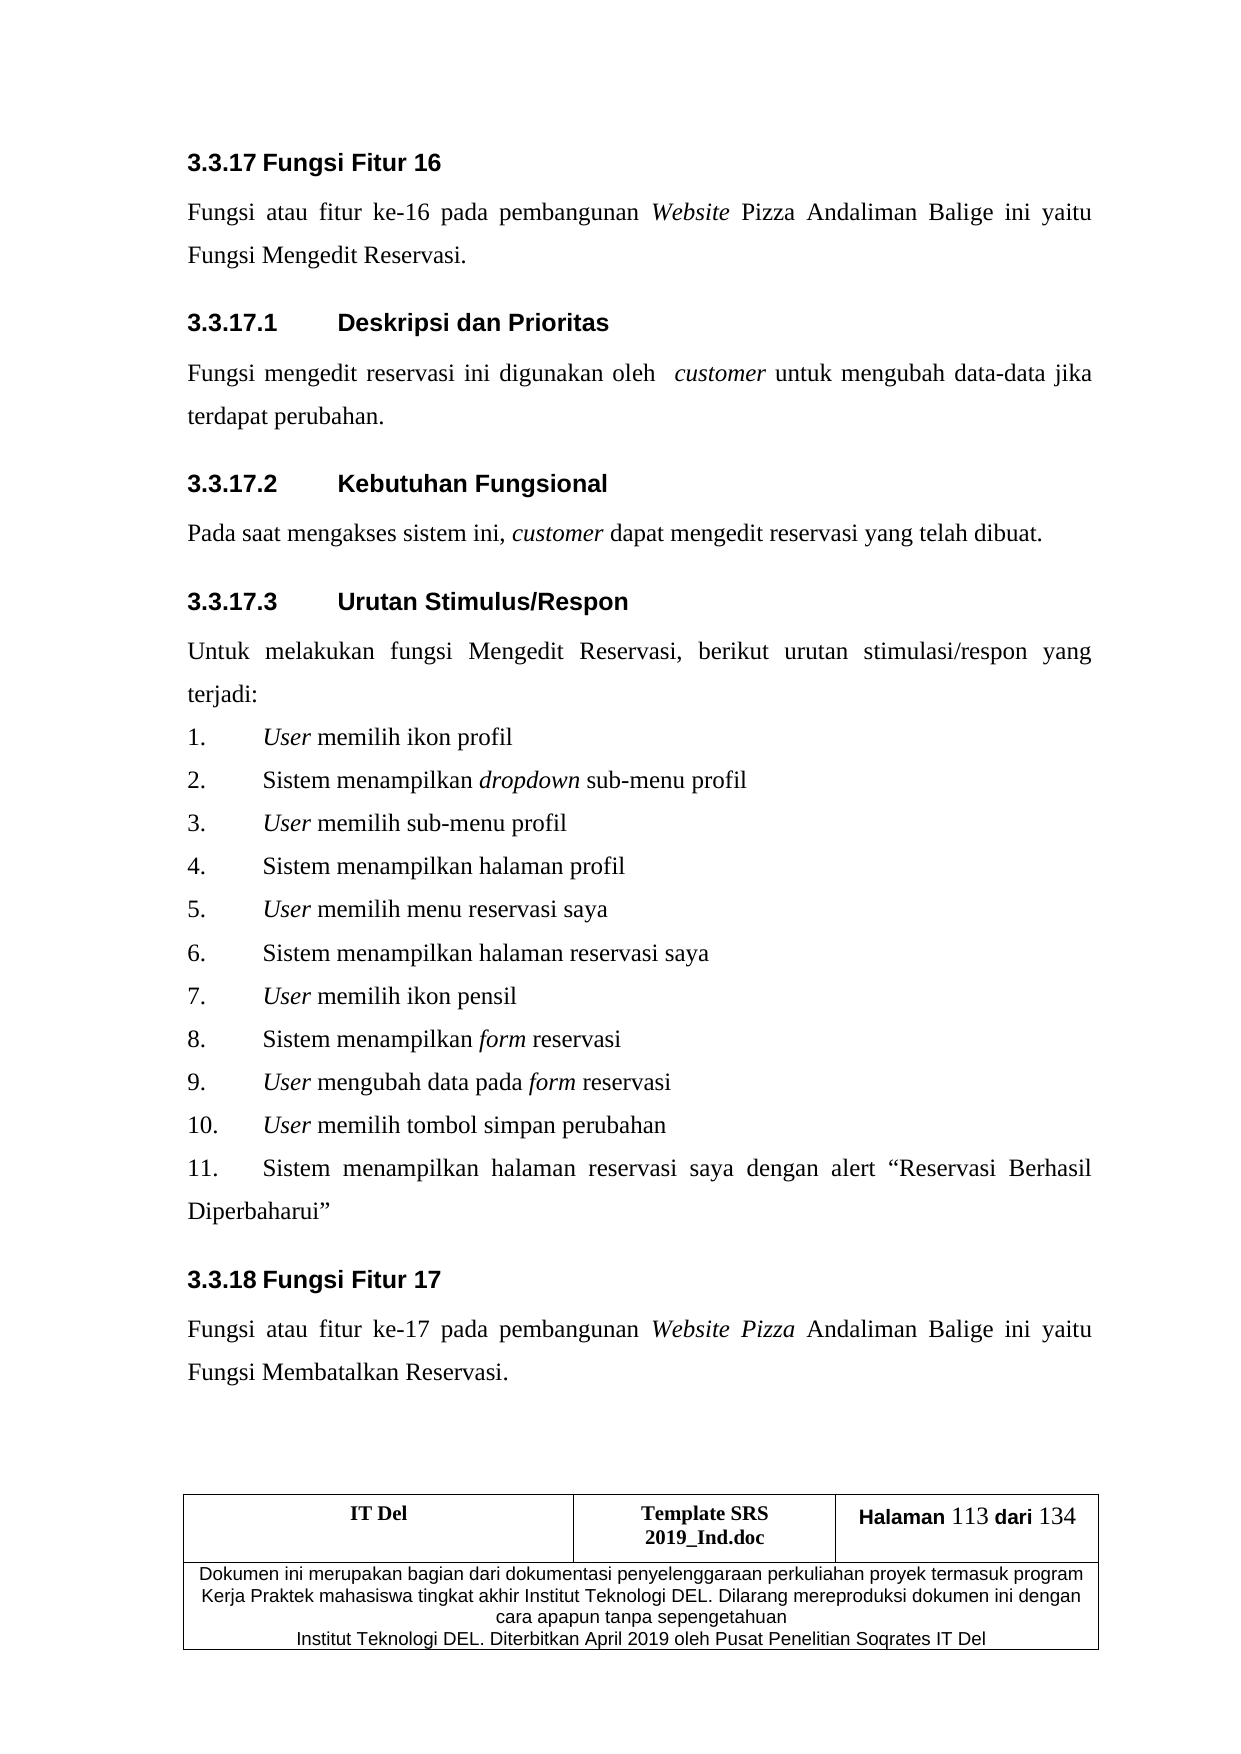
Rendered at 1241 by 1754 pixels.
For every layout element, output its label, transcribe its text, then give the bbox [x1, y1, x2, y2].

list Sistem menampilkan form reservasi [187, 1024, 1092, 1053]
subtitle Fungsi Fitur 17 [187, 1264, 1092, 1293]
subtitle Fungsi Fitur 16 [187, 148, 1092, 176]
list User memilih ikon pensil [187, 981, 1092, 1009]
list Sistem menampilkan dropdown sub-menu profil [187, 765, 1092, 794]
subtitle Deskripsi dan Prioritas [187, 308, 1092, 337]
list Sistem menampilkan halaman profil [187, 851, 1092, 880]
list User mengubah data pada form reservasi [187, 1067, 1092, 1096]
subtitle Urutan Stimulus/Respon [187, 586, 1092, 615]
text Fungsi atau fitur ke-17 pada pembangunan Website Pizza Andaliman Balige ini yaitu Fungsi Membatalkan Reservasi. [187, 1314, 1092, 1386]
text Pada saat mengakses sistem ini, customer dapat mengedit reservasi yang telah dibuat. [187, 518, 1092, 547]
text Fungsi mengedit reservasi ini digunakan oleh customer untuk mengubah data-data jika terdapat perubahan. [187, 358, 1092, 429]
list User memilih tombol simpan perubahan [187, 1110, 1092, 1139]
text Untuk melakukan fungsi Mengedit Reservasi, berikut urutan stimulasi/respon yang terjadi: [187, 636, 1092, 708]
list User memilih sub-menu profil [187, 808, 1092, 837]
list User memilih ikon profil [187, 722, 1092, 751]
list Sistem menampilkan halaman reservasi saya [187, 938, 1092, 966]
text Fungsi atau fitur ke-16 pada pembangunan Website Pizza Andaliman Balige ini yaitu Fungsi Mengedit Reservasi. [187, 197, 1092, 269]
subtitle Kebutuhan Fungsional [187, 469, 1092, 498]
list User memilih menu reservasi saya [187, 894, 1092, 923]
list Sistem menampilkan halaman reservasi saya dengan alert “Reservasi Berhasil Diperbaharui” [187, 1153, 1092, 1225]
